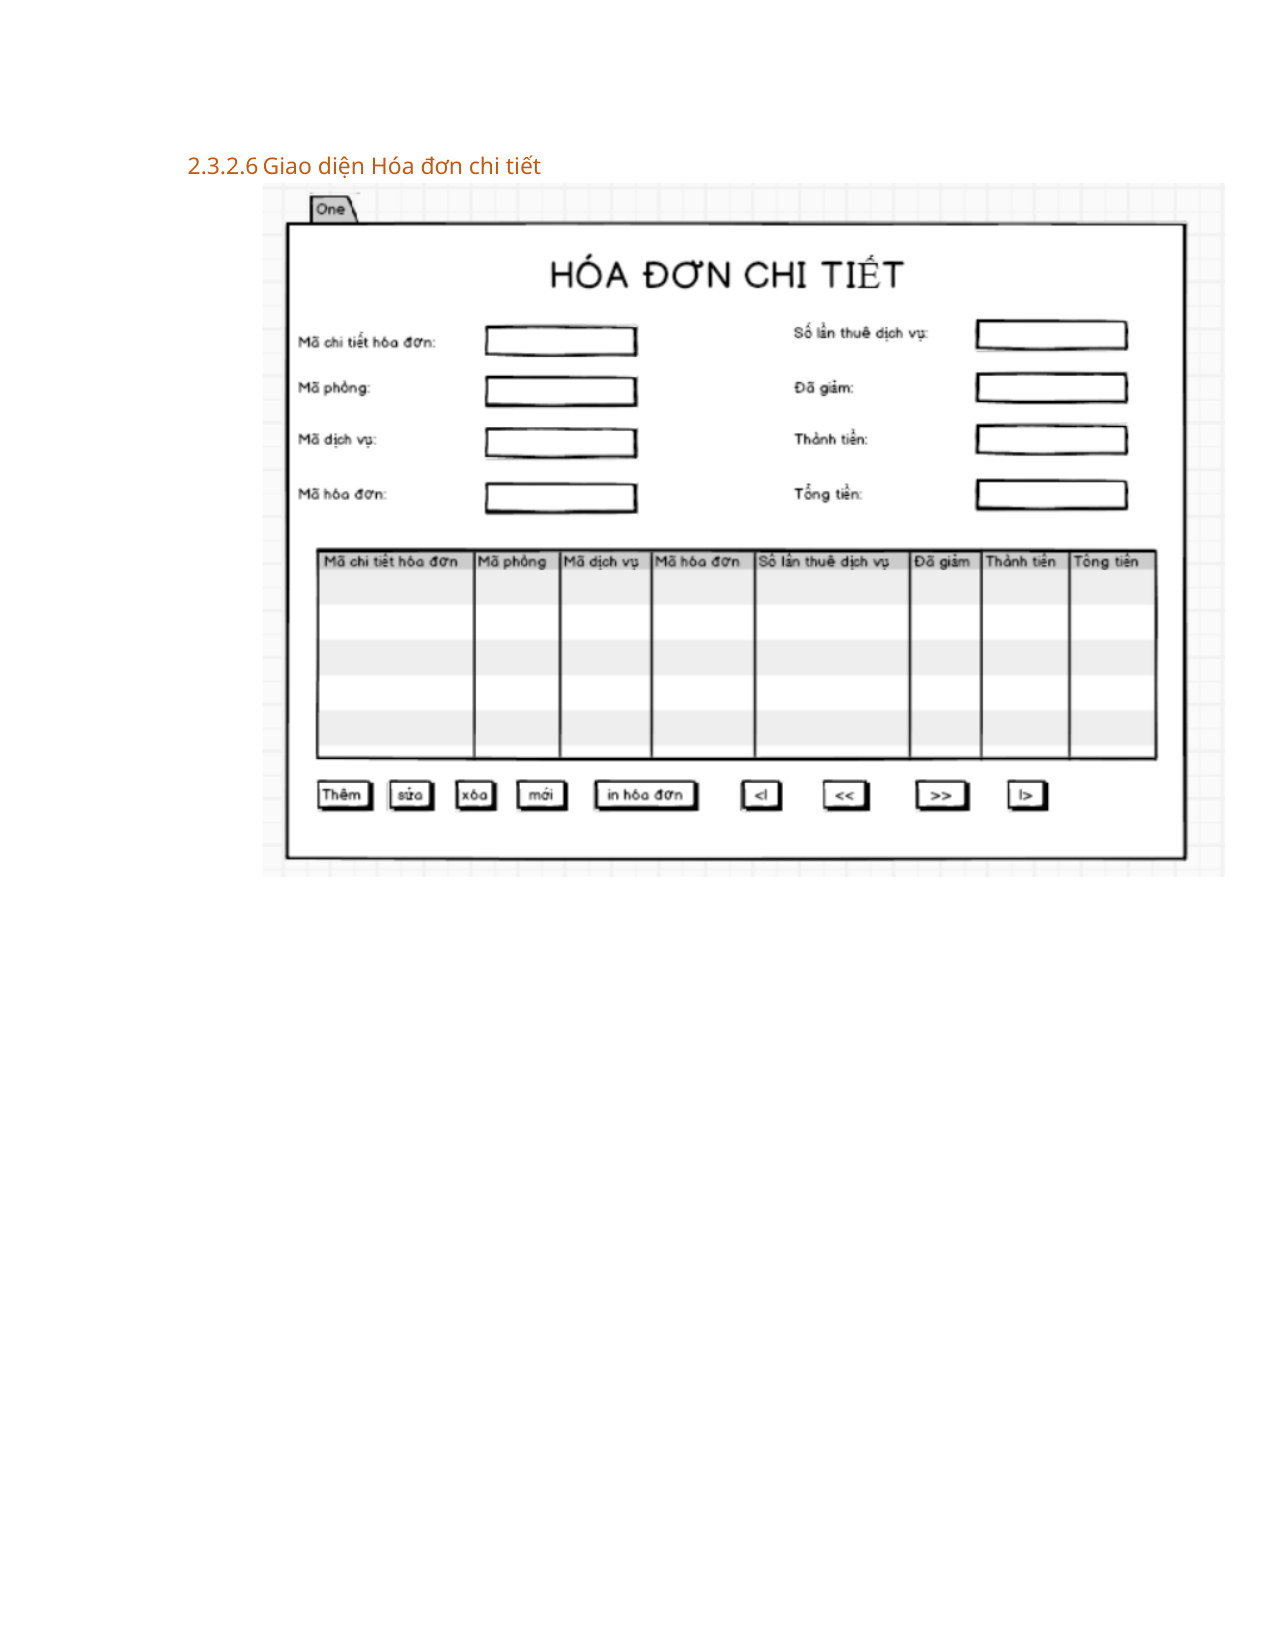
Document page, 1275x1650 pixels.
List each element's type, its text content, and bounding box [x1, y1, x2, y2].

picture [262, 183, 1225, 877]
subtitle Giao diện Hóa đơn chi tiết [187, 150, 1125, 181]
